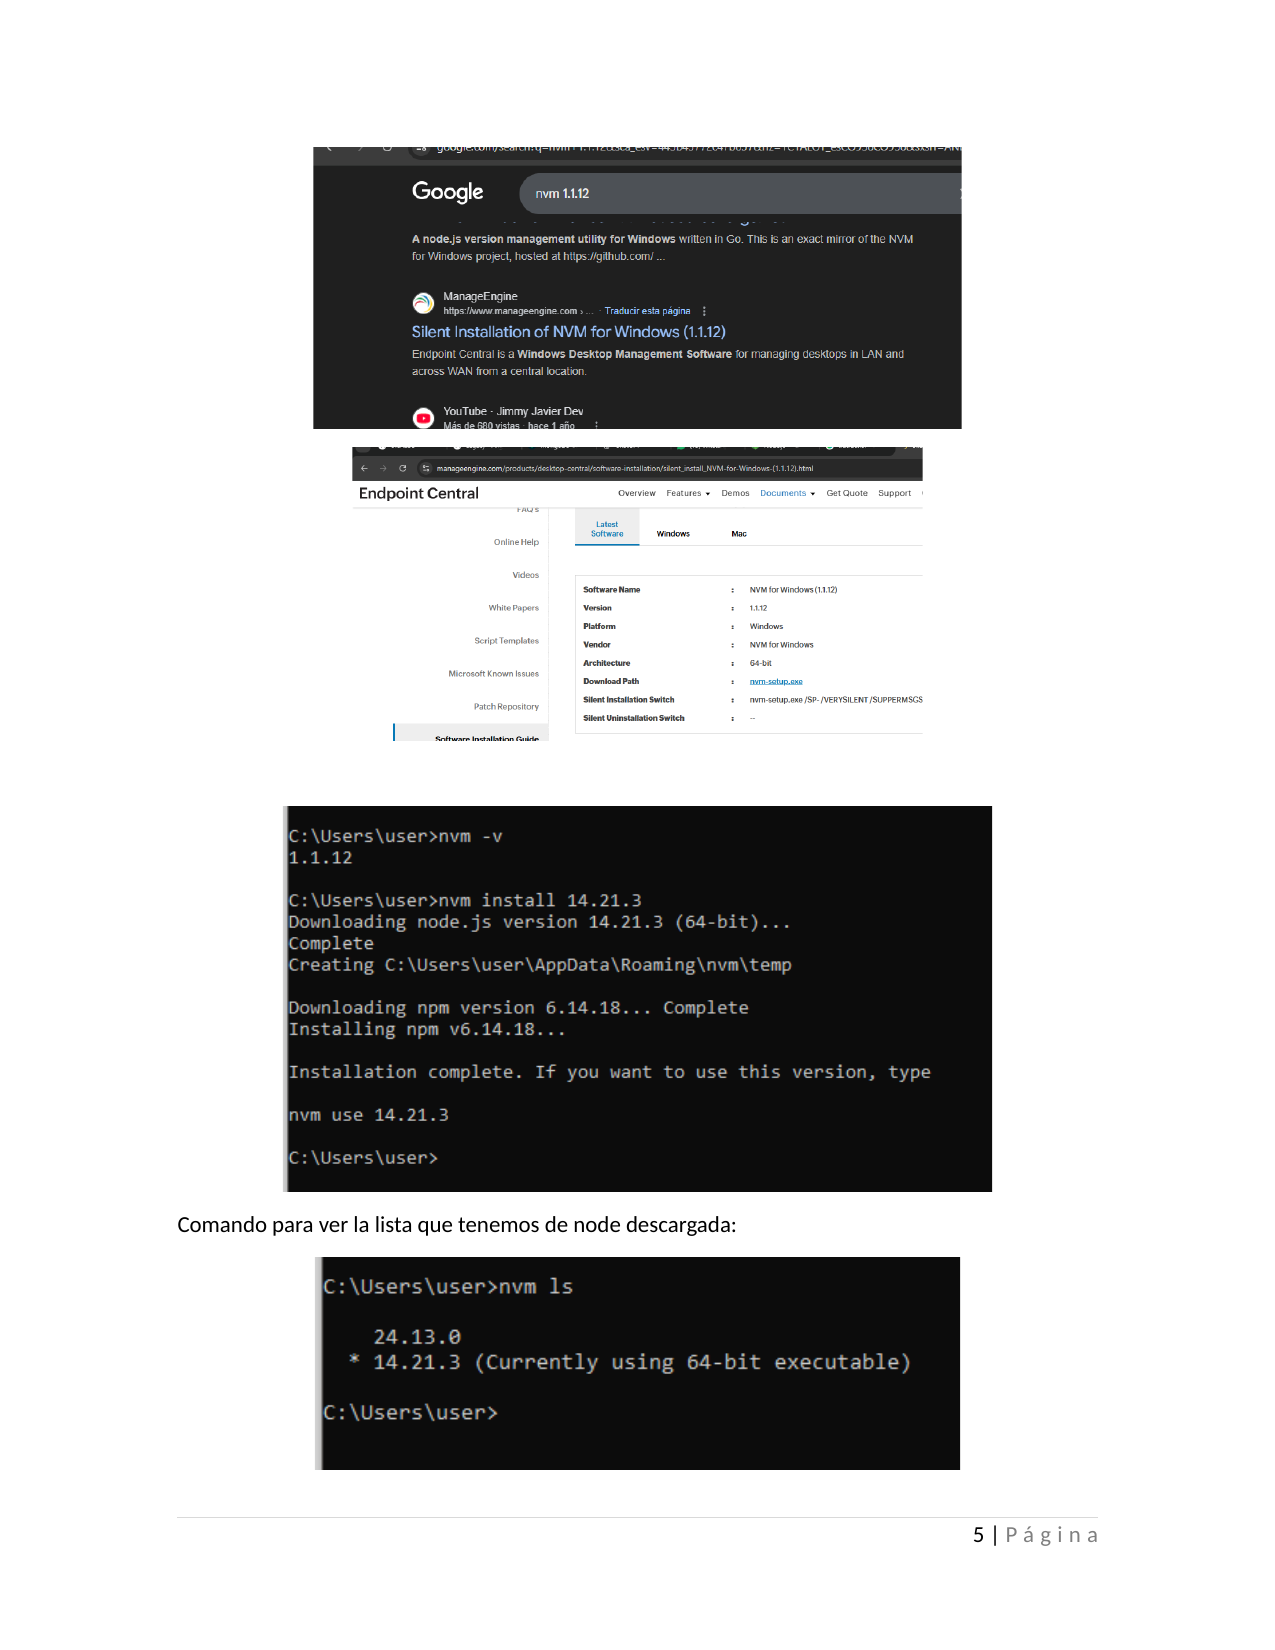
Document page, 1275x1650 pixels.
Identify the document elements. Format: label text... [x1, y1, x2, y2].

picture [282, 806, 993, 1192]
text Comando para ver la lista que tenemos de node descargada: [177, 1210, 1098, 1238]
picture [352, 447, 923, 741]
picture [314, 1257, 961, 1470]
picture [313, 147, 962, 429]
